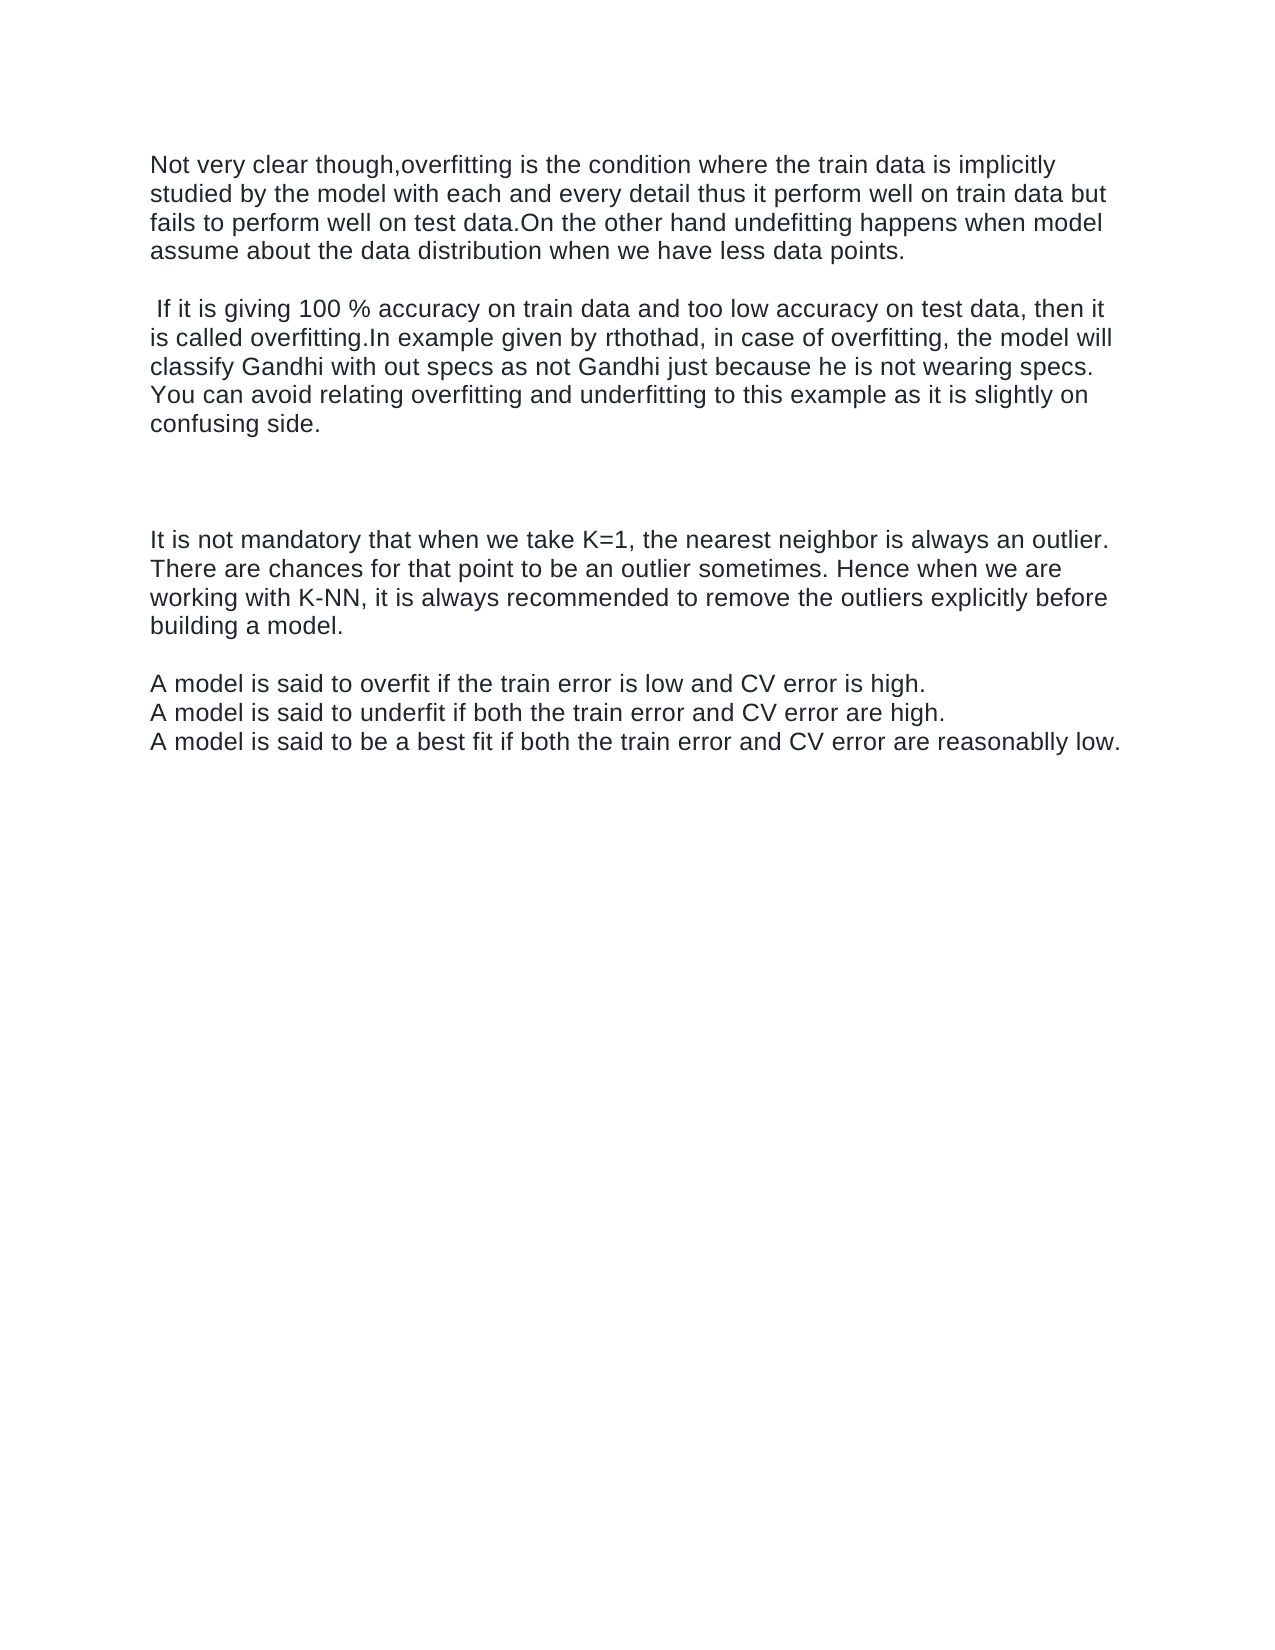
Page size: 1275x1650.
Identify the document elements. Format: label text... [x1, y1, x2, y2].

text If it is giving 100 % accuracy on train data and too low accuracy on test data, then it is called overfitting.In example given by rthothad, in case of overfitting, the model will classify Gandhi with out specs as not Gandhi just because he is not wearing specs. You can avoid relating overfitting and underfitting to this example as it is slightly on confusing side. [321, 294, 1125, 438]
text A model is said to overfit if the train error is low and CV error is high. A model is said to underfit if both the train error and CV error are high. A model is said to be a best fit if both the train error and CV error are reasonablly low. [150, 669, 1125, 756]
text Not very clear though,overfitting is the condition where the train data is implicitly studied by the model with each and every detail thus it perform well on train data but fails to perform well on test data.On the other hand undefitting happens when model assume about the data distribution when we have less data points. [150, 150, 1125, 265]
text It is not mandatory that when we take K=1, the nearest neighbor is always an outlier. There are chances for that point to be an outlier sometimes. Hence when we are working with K-NN, it is always recommended to remove the outliers explicitly before building a model. [150, 525, 1125, 640]
